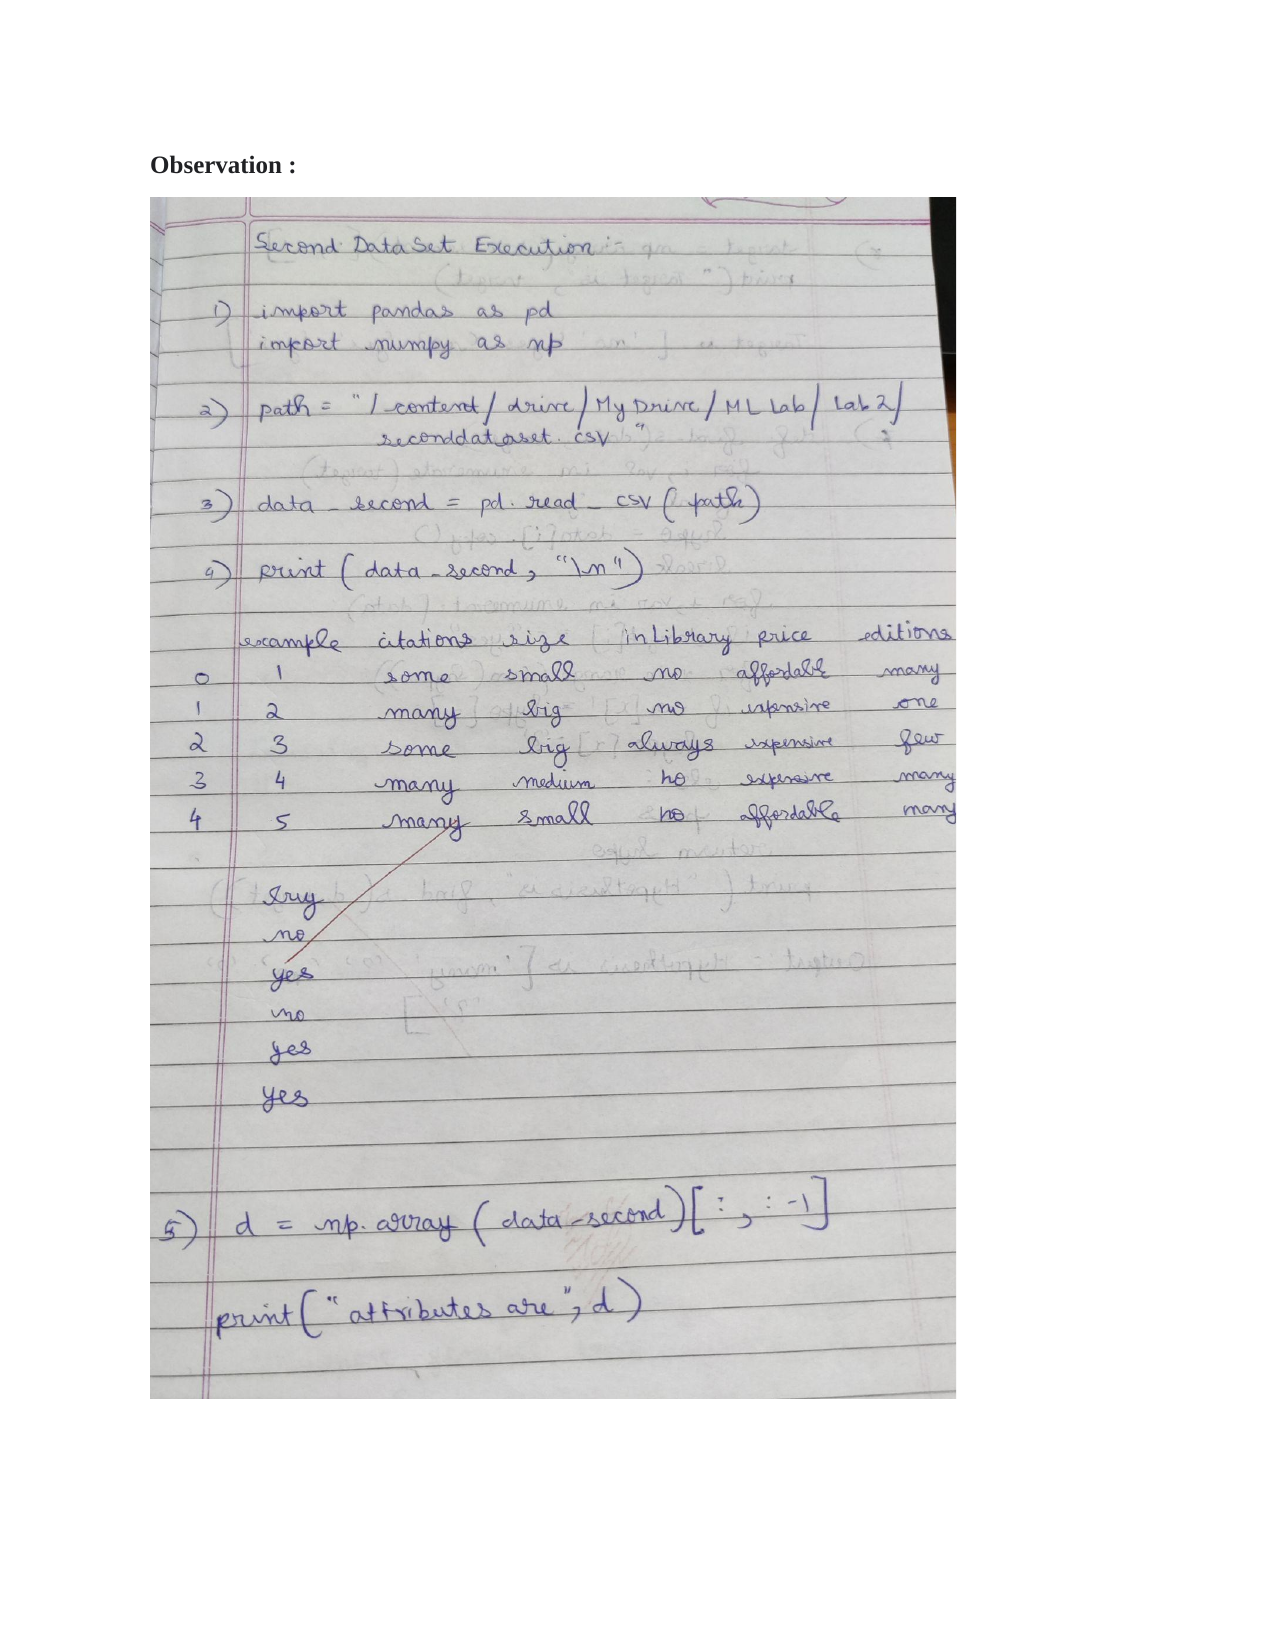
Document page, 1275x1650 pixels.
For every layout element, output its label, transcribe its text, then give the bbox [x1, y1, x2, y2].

picture [150, 197, 957, 1399]
text Observation : [150, 150, 1125, 179]
